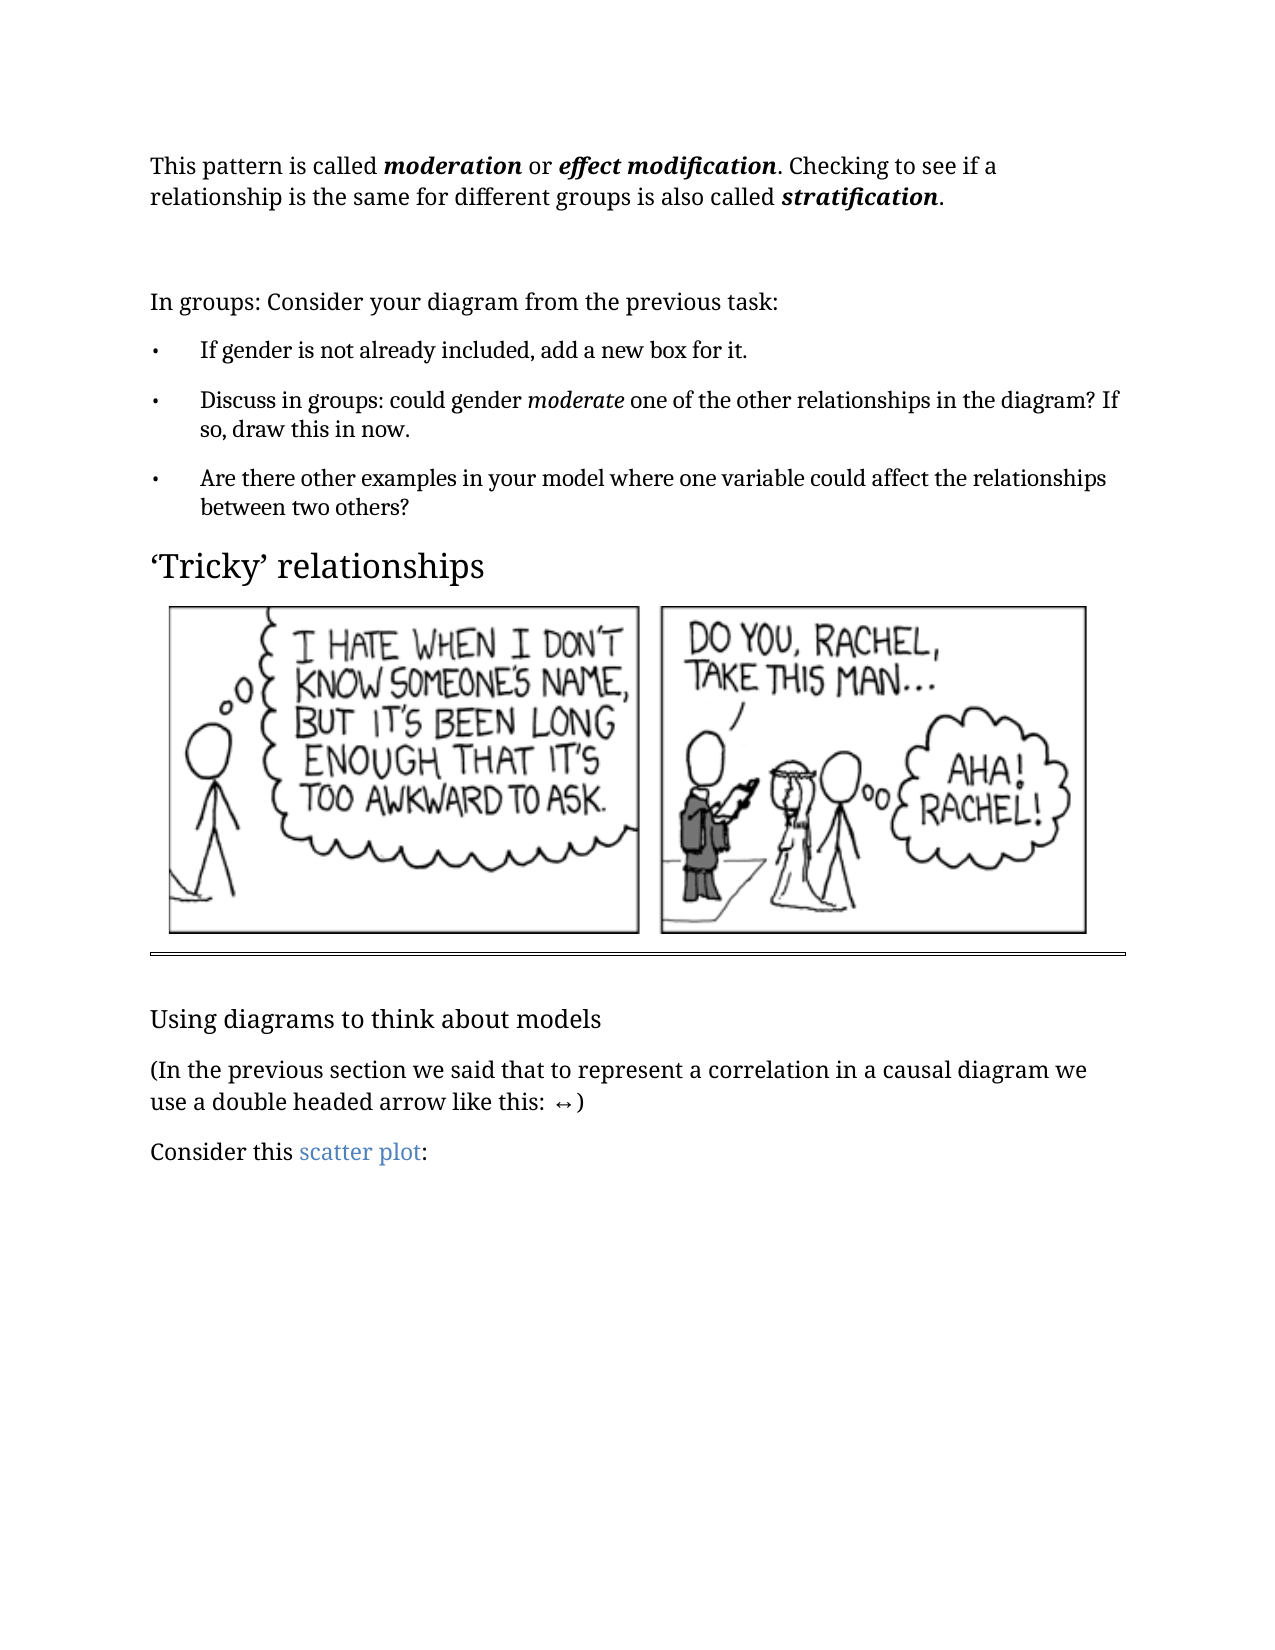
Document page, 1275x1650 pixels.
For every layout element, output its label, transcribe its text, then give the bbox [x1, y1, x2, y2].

subtitle ‘Tricky’ relationships [150, 542, 1125, 588]
subtitle Using diagrams to think about models [150, 1002, 1125, 1036]
list Discuss in groups: could gender moderate one of the other relationships in the diagram? If so, draw this in now. [150, 386, 1125, 443]
text This pattern is called moderation or effect modification. Checking to see if a relationship is the same for different groups is also called stratification. [150, 150, 1125, 212]
list Are there other examples in your model where one variable could affect the relationships between two others? [150, 464, 1125, 522]
list If gender is not already included, add a new box for it. [150, 336, 1125, 365]
text Consider this scatter plot: [150, 1136, 1125, 1167]
text In groups: Consider your diagram from the previous task: [150, 286, 1125, 317]
picture [168, 606, 1087, 934]
text (In the previous section we said that to represent a correlation in a causal diagram we use a double headed arrow like this: ) [150, 1054, 1125, 1117]
